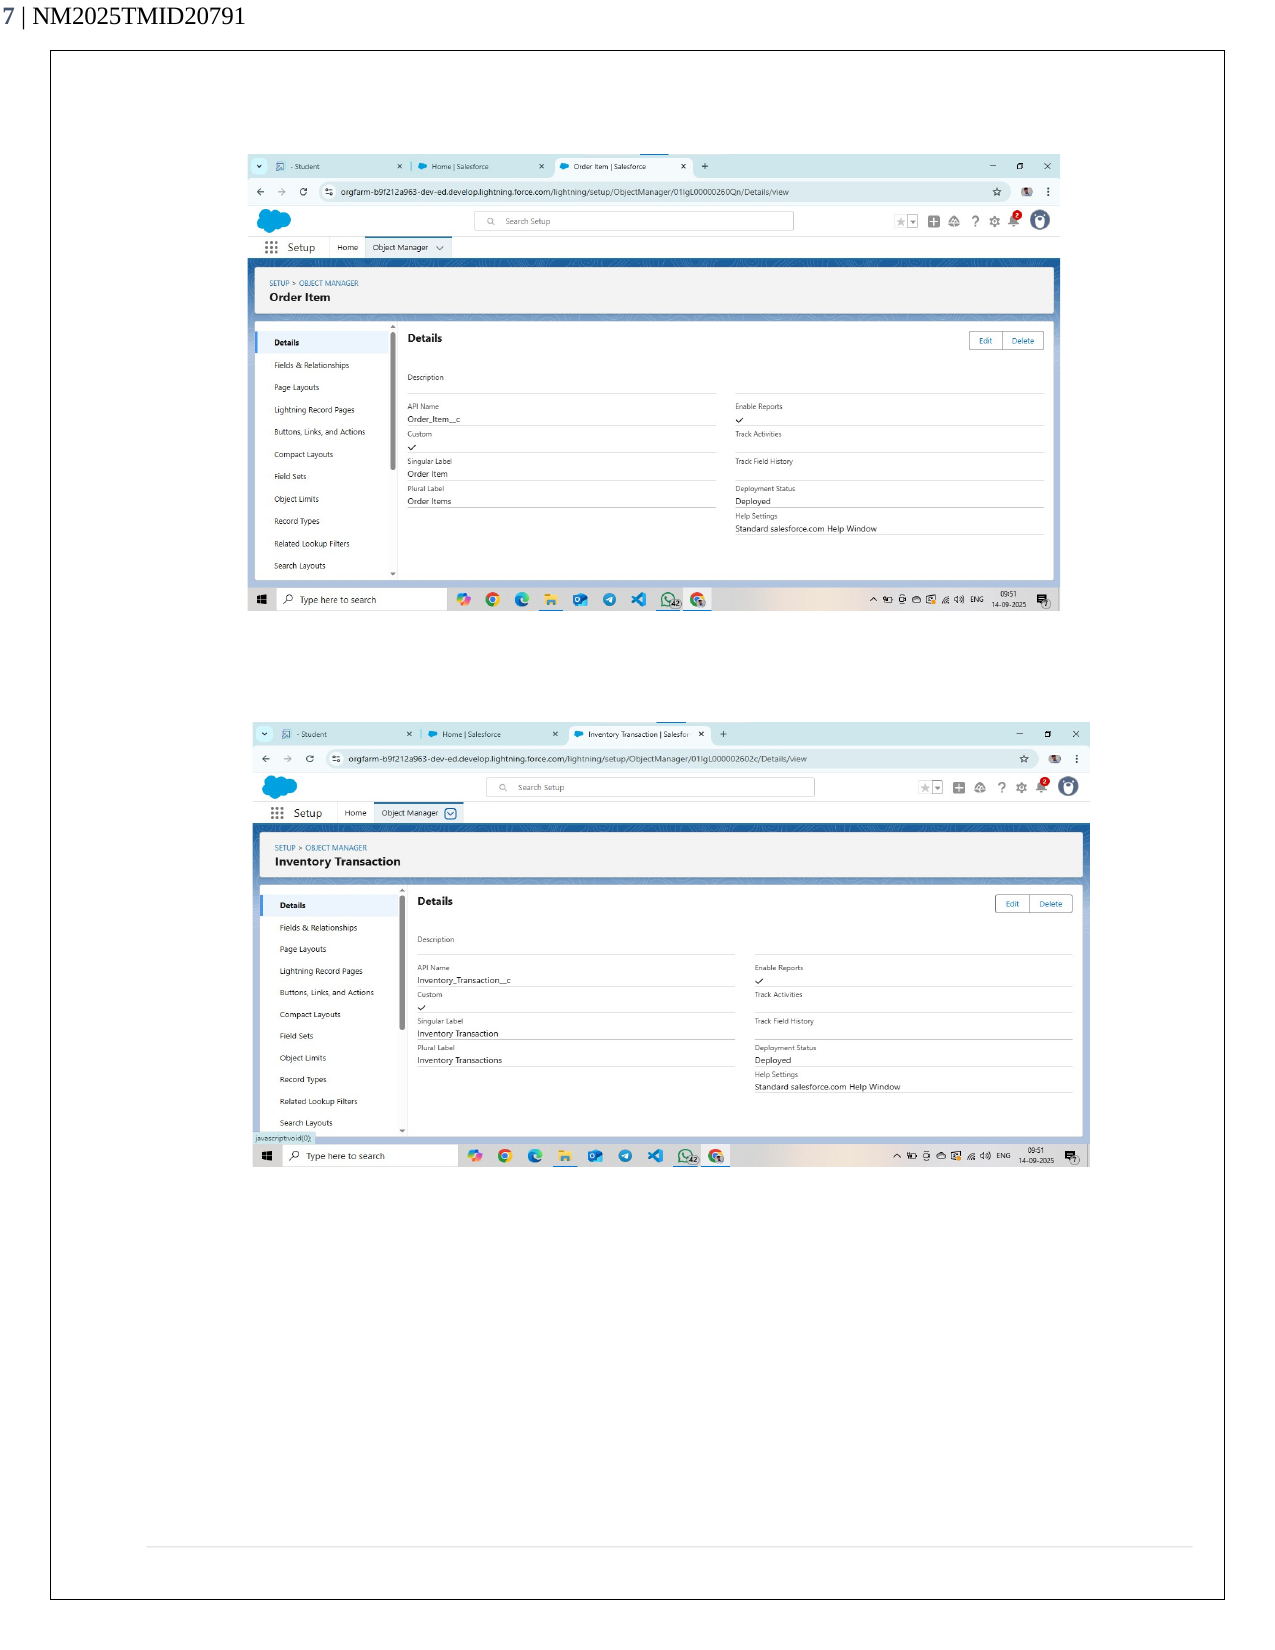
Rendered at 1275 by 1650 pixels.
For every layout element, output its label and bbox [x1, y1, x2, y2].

picture [247, 154, 1061, 611]
picture [252, 722, 1090, 1167]
